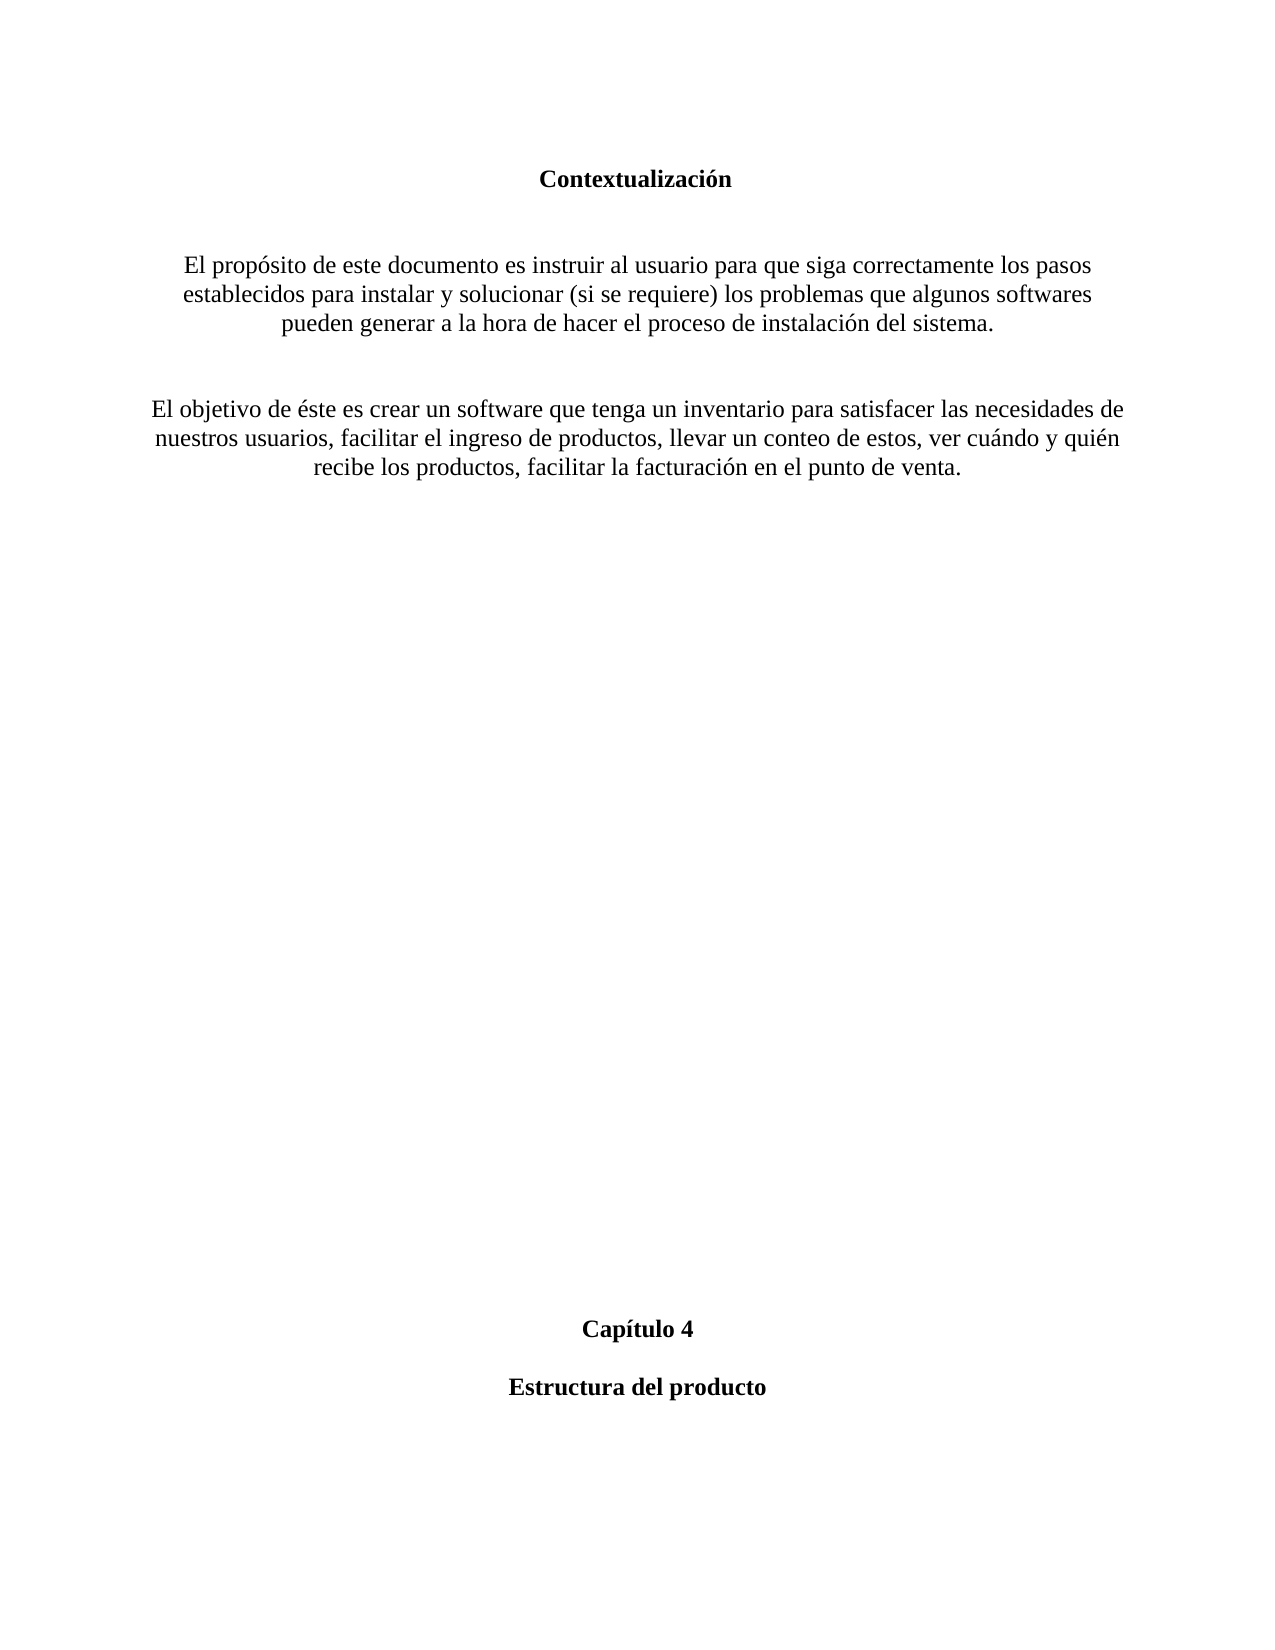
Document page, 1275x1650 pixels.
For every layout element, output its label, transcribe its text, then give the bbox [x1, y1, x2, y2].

subtitle Contextualización [150, 164, 1125, 193]
subtitle Capítulo 4 Estructura del producto [150, 1314, 1125, 1401]
text El propósito de este documento es instruir al usuario para que siga correctamente los pasos establecidos para instalar y solucionar (si se requiere) los problemas que algunos softwares pueden generar a la hora de hacer el proceso de instalación del sistema. [150, 251, 1125, 337]
text El objetivo de éste es crear un software que tenga un inventario para satisfacer las necesidades de nuestros usuarios, facilitar el ingreso de productos, llevar un conteo de estos, ver cuándo y quién recibe los productos, facilitar la facturación en el punto de venta. [150, 394, 1125, 481]
